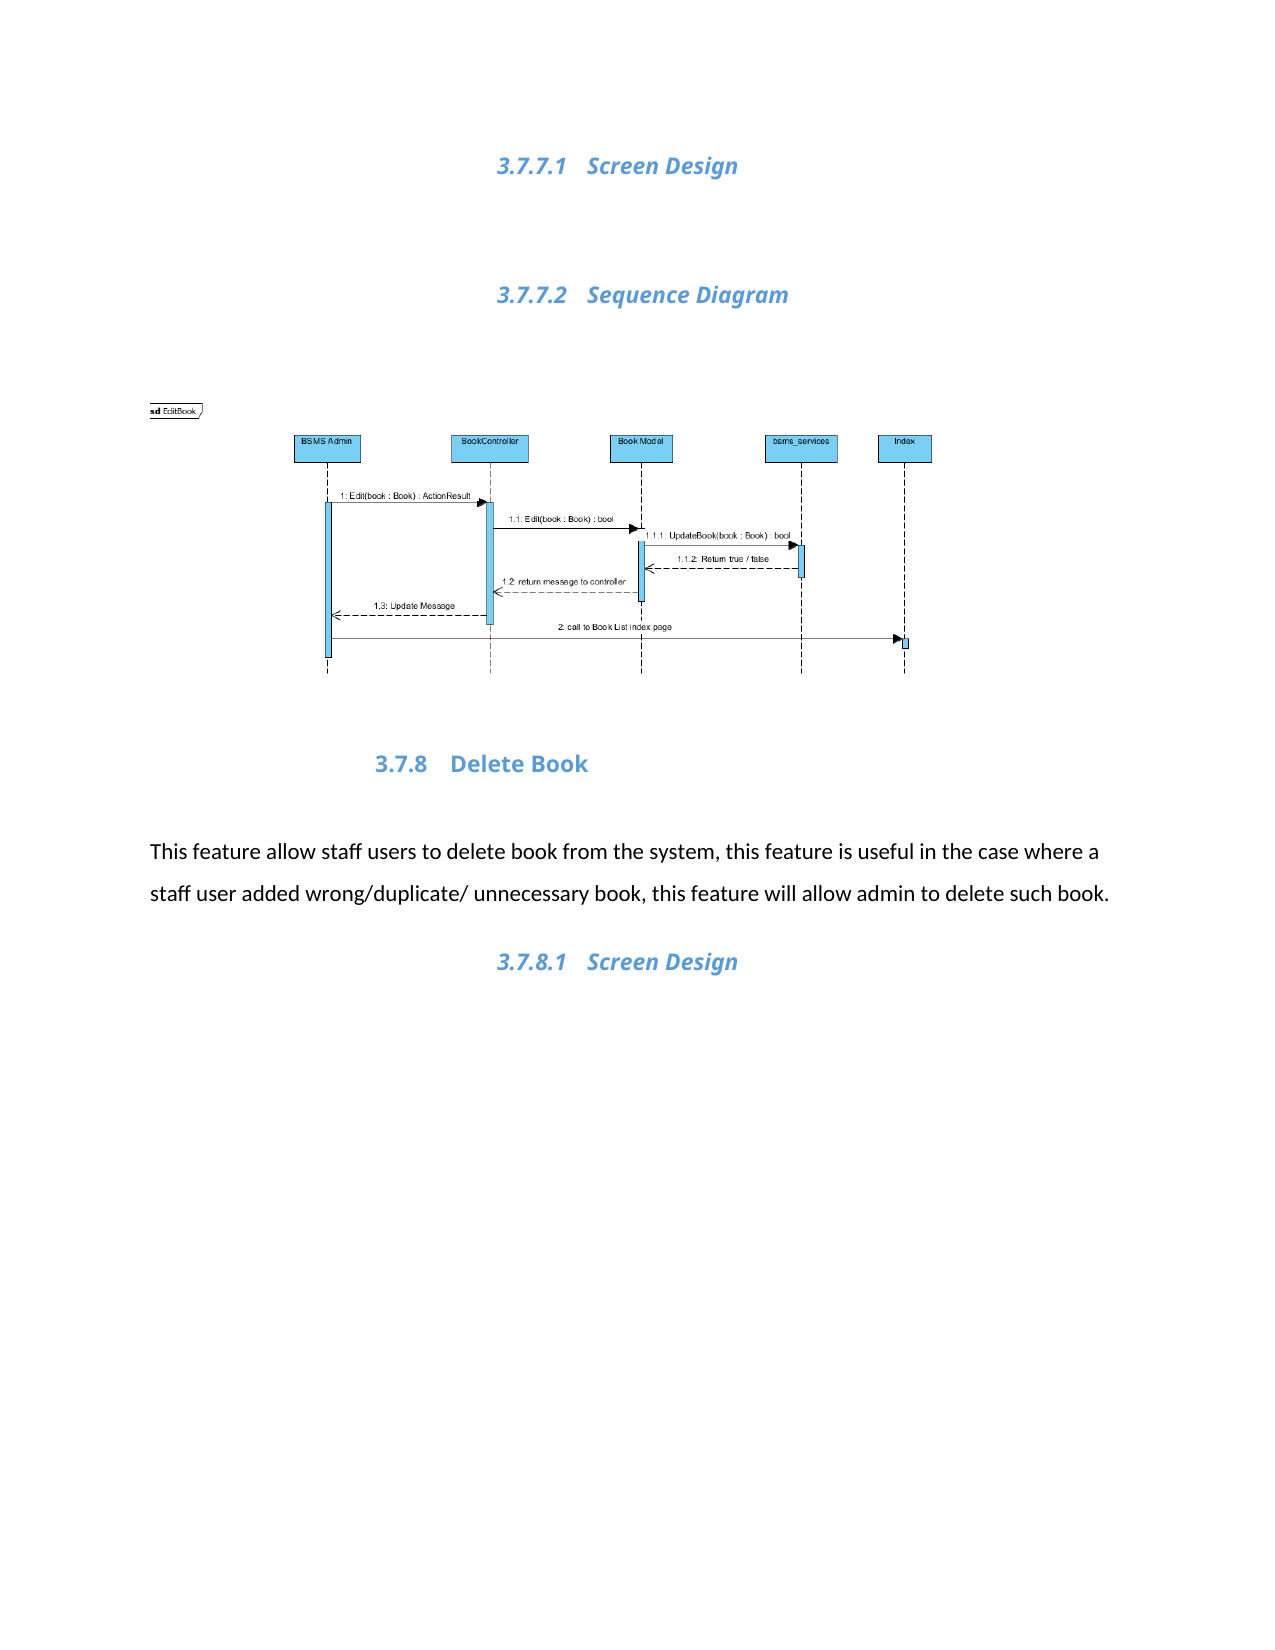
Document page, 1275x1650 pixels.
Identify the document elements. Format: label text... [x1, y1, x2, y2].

subtitle Screen Design [497, 150, 1125, 181]
picture [150, 403, 1016, 724]
text This feature allow staff users to delete book from the system, this feature is useful in the case where a staff user added wrong/duplicate/ unnecessary book, this feature will allow admin to delete such book. [150, 837, 1125, 907]
subtitle Sequence Diagram [497, 279, 1125, 310]
subtitle Delete Book [375, 748, 1125, 780]
subtitle Screen Design [497, 946, 1125, 978]
